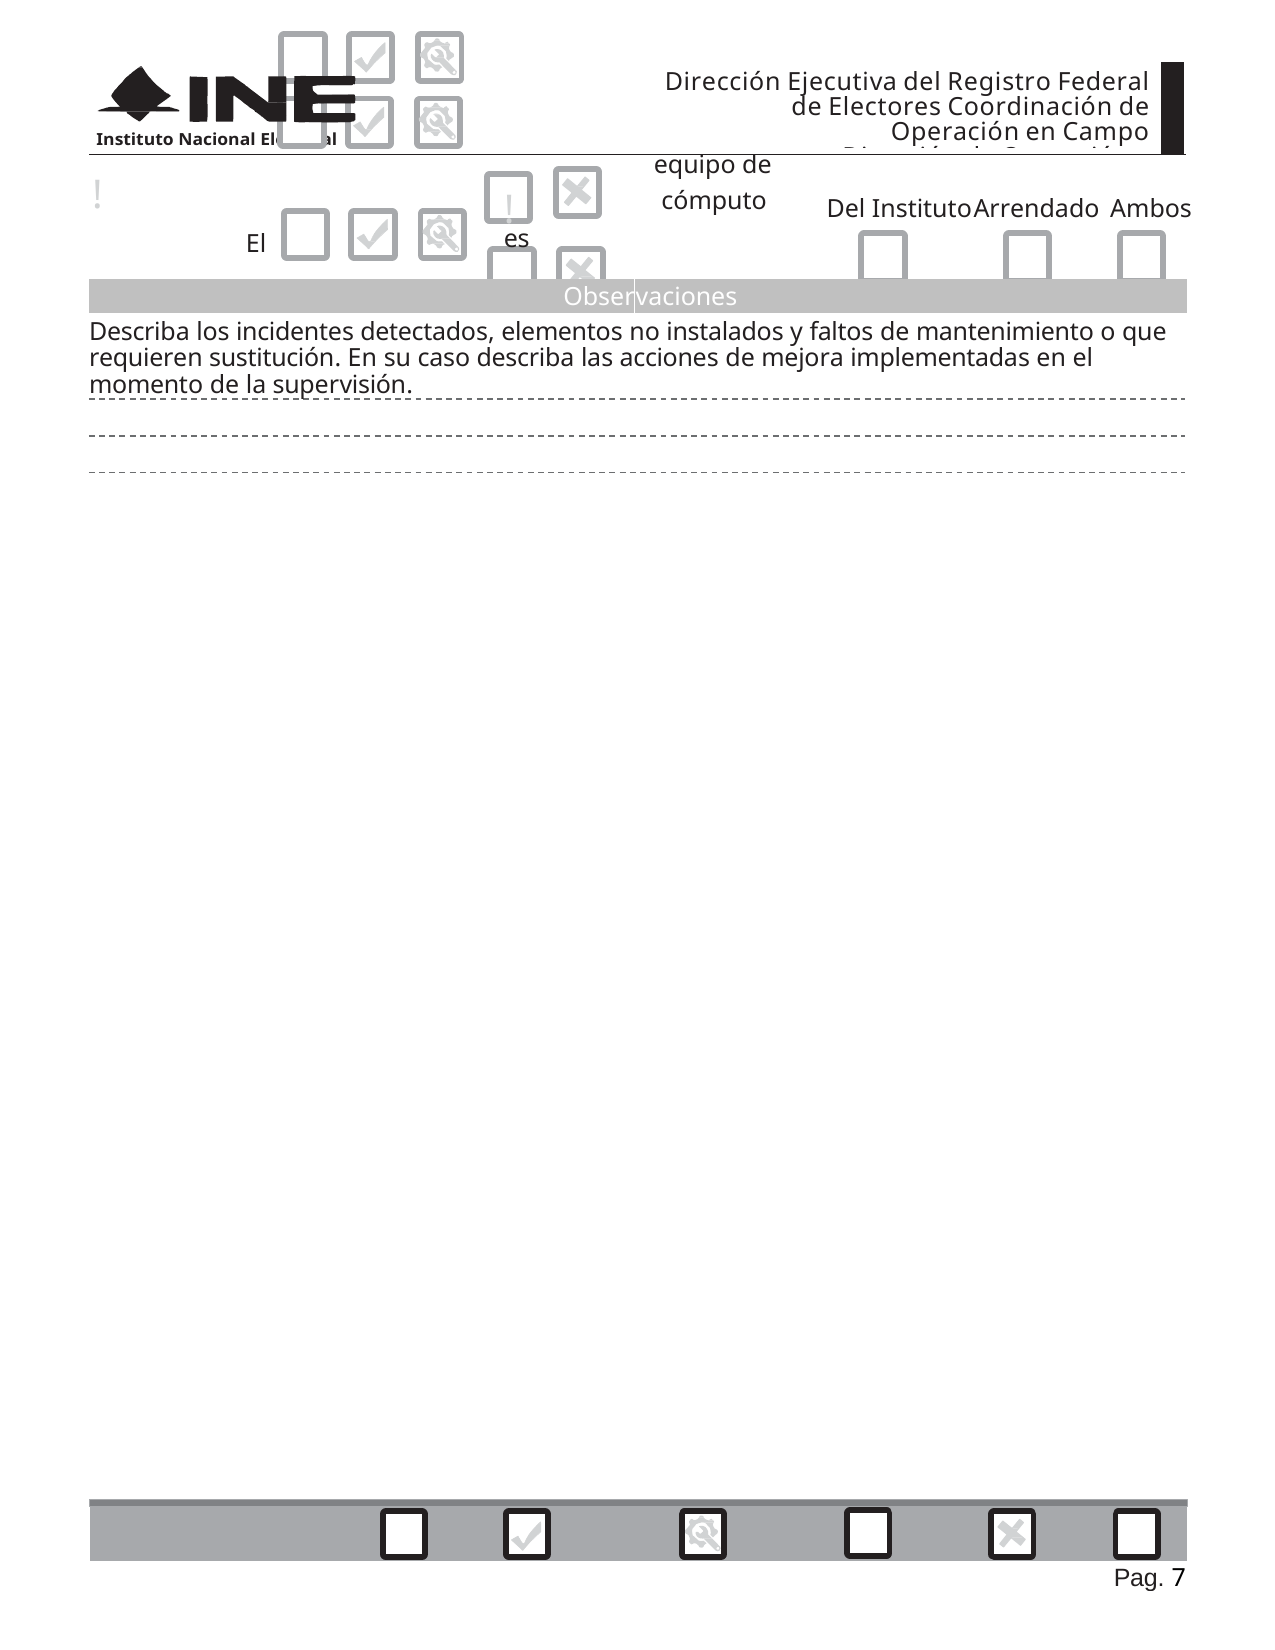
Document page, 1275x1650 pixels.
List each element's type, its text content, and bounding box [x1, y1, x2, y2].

text Describa los incidentes detectados, elementos no instalados y faltos de mantenimiento o que requieren sustitución. En su caso describa las acciones de mejora implementadas en el momento de la supervisión. [89, 319, 1202, 401]
text ! cómputo es [503, 178, 779, 256]
text Observaciones [89, 278, 1202, 313]
text Del Instituto Arrendado Ambos [826, 190, 1202, 224]
text El equipo de [654, 154, 779, 178]
subtitle ! [92, 167, 275, 221]
